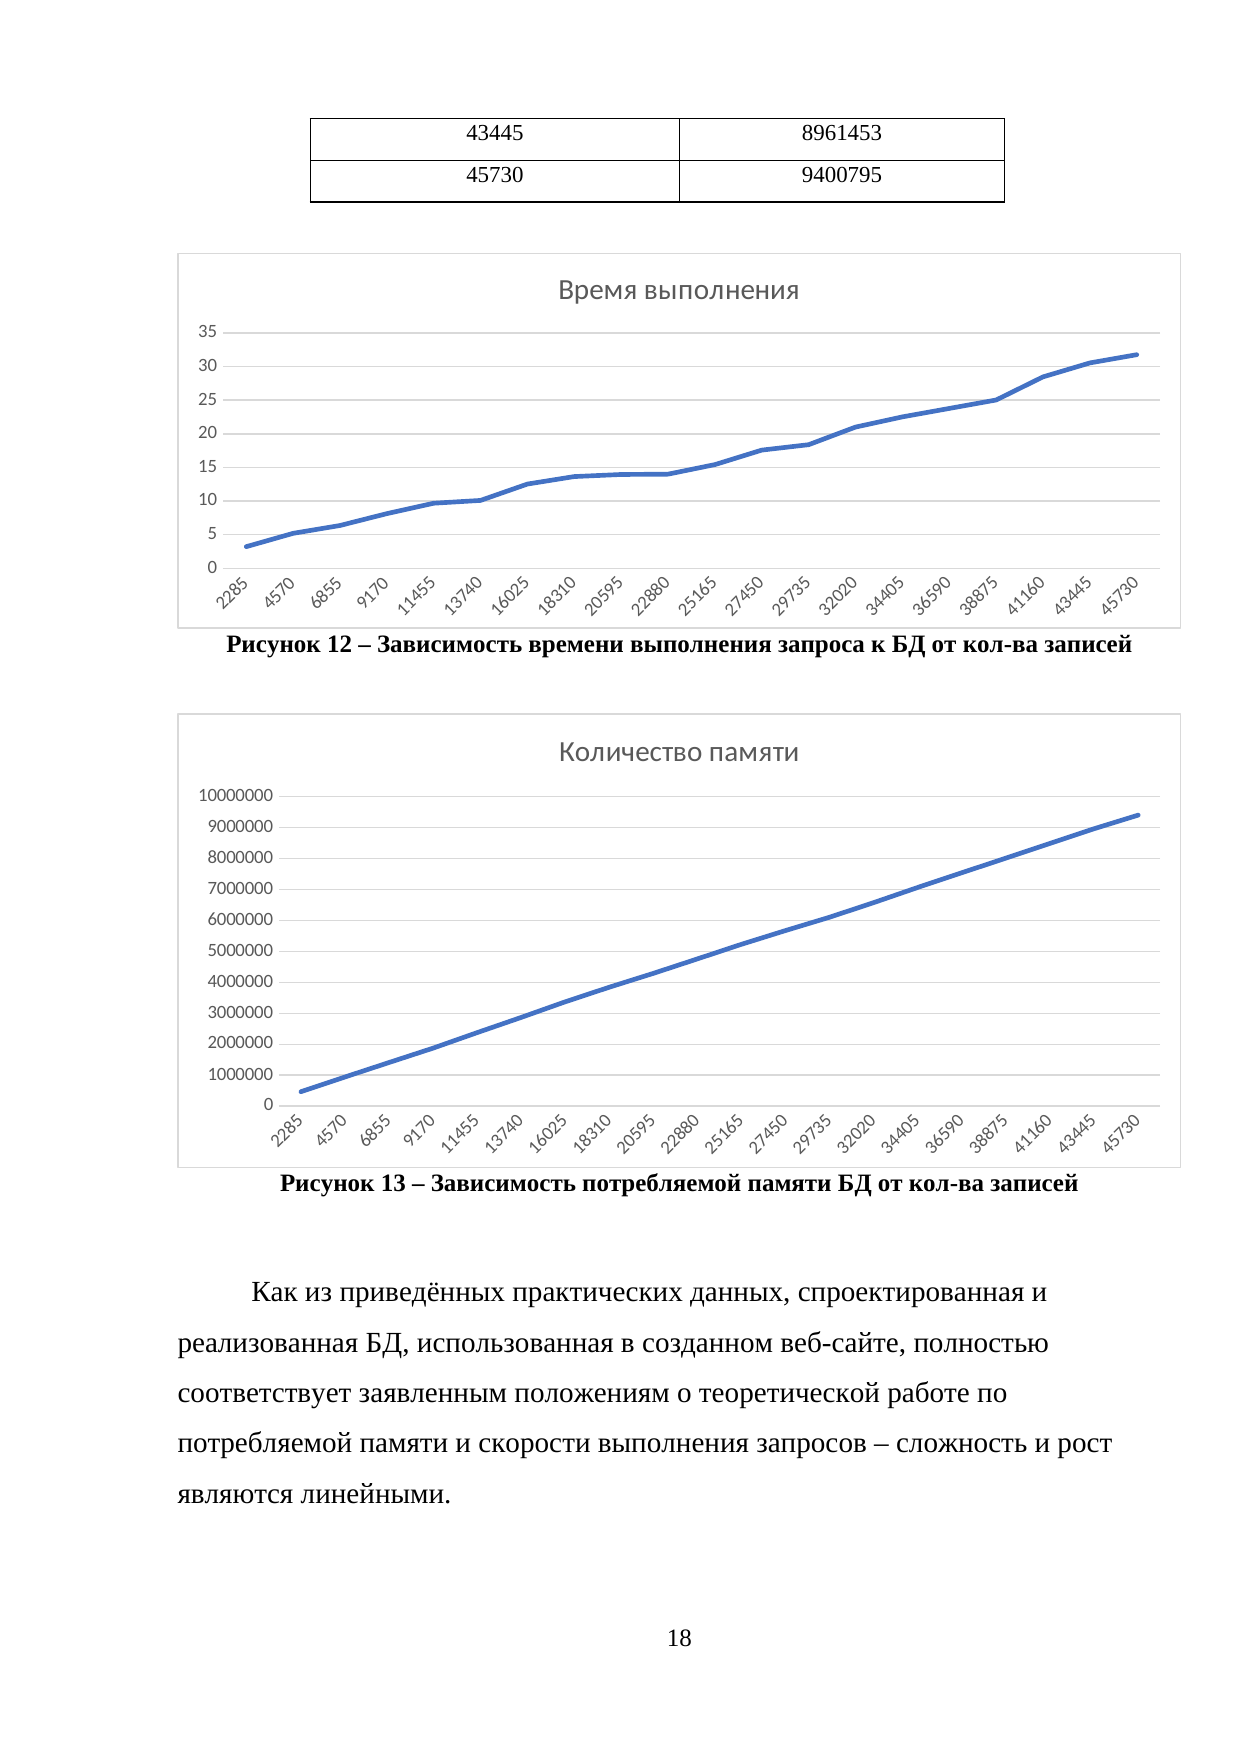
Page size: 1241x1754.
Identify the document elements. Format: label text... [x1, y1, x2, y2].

table_cell 9400795 [680, 161, 1004, 201]
text Как из приведённых практических данных, спроектированная и реализованная БД, использованная в созданном веб-сайте, полностью соответствует заявленным положениям о теоретической работе по потребляемой памяти и скорости выполнения запросов – сложность и рост являются линейными. [177, 1274, 1181, 1509]
table_cell 8961453 [680, 119, 1004, 160]
table_cell 43445 [311, 119, 679, 160]
text Рисунок 12 – Зависимость времени выполнения запроса к БД от кол-ва записей [177, 629, 1181, 658]
text Рисунок 13 – Зависимость потребляемой памяти БД от кол-ва записей [177, 1168, 1181, 1197]
table_cell 45730 [311, 161, 679, 201]
